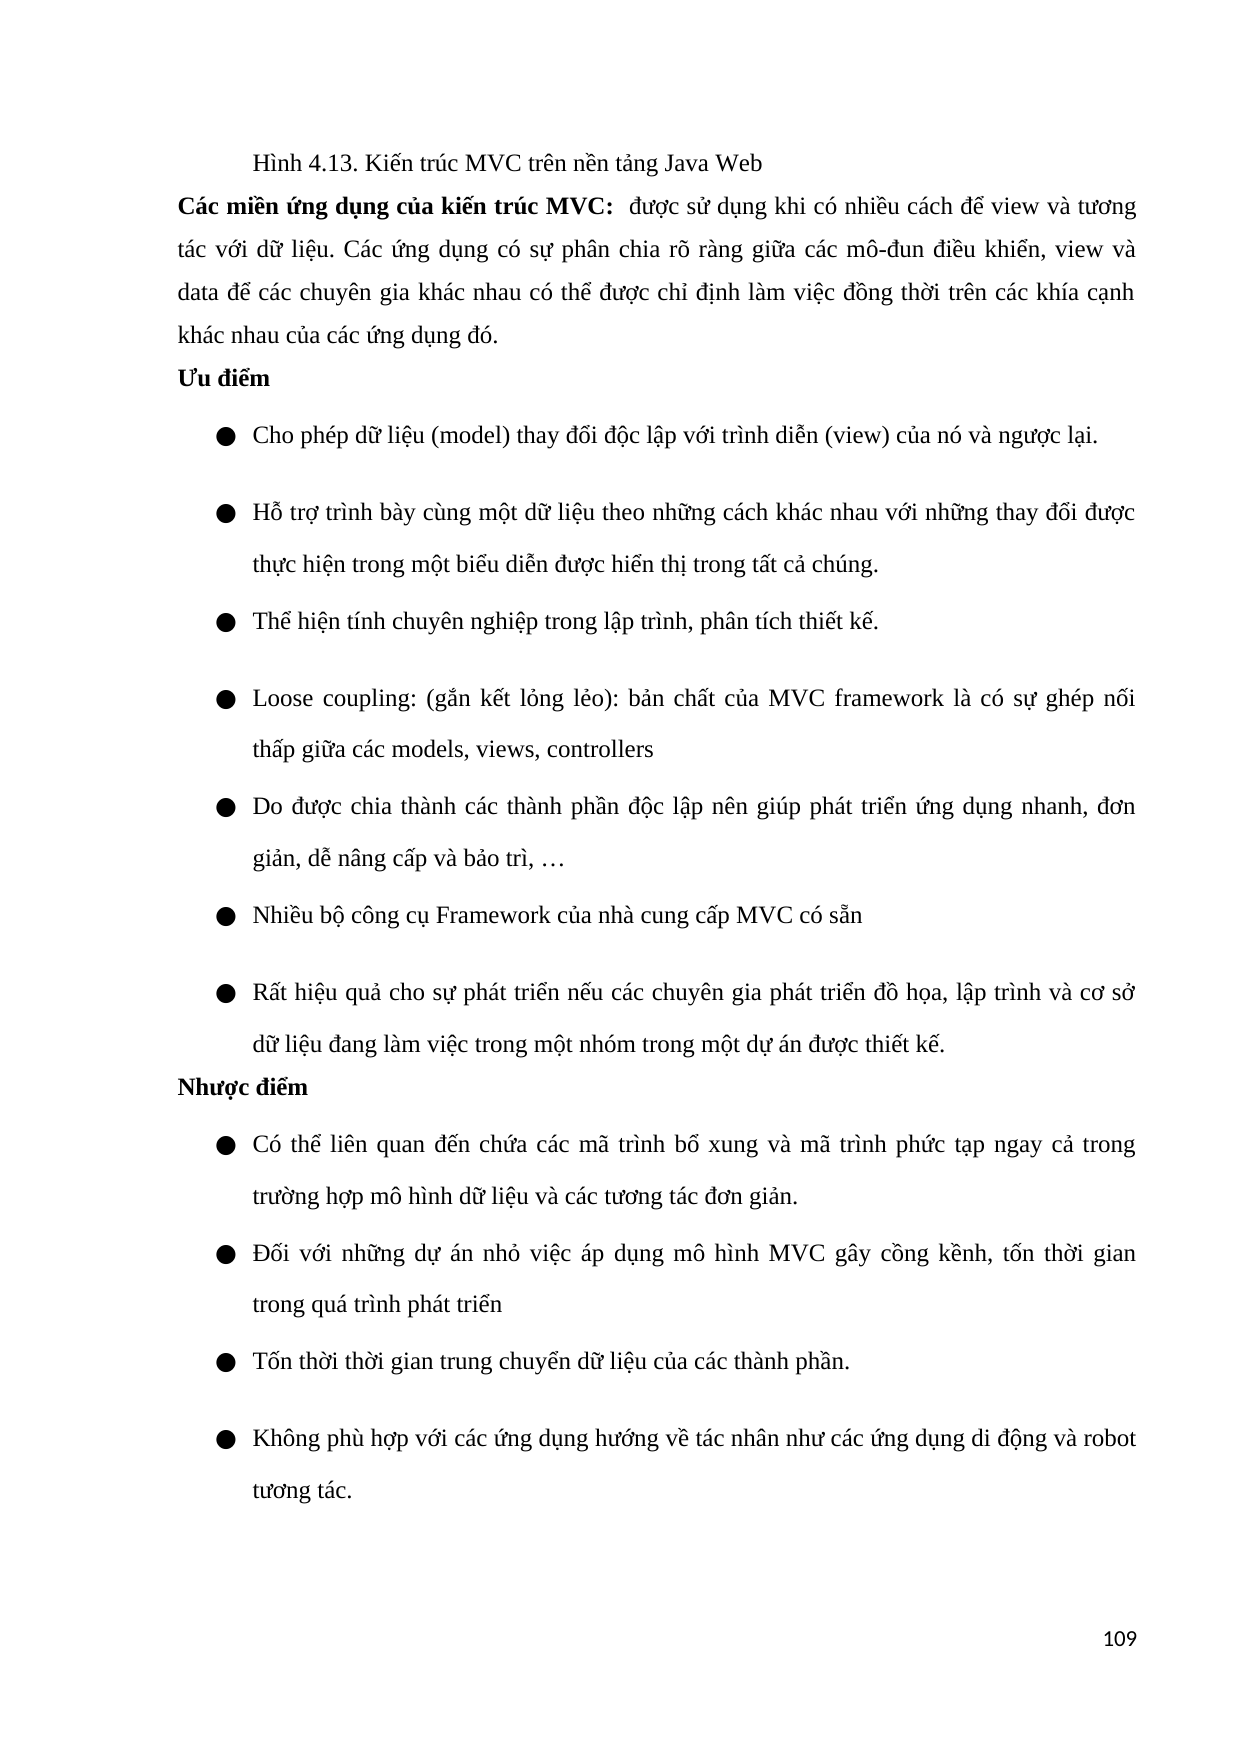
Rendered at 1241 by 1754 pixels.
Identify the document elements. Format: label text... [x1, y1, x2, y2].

list Tốn thời thời gian trung chuyển dữ liệu của các thành phần. [215, 1333, 1137, 1384]
text Ưu điểm [177, 363, 1137, 392]
list Đối với những dự án nhỏ việc áp dụng mô hình MVC gây cồng kềnh, tốn thời gian trong quá trình phát triển [215, 1224, 1137, 1318]
text Các miền ứng dụng của kiến trúc MVC: được sử dụng khi có nhiều cách để view và tương tác với dữ liệu. Các ứng dụng có sự phân chia rõ ràng giữa các mô-đun điều khiển, view và data để các chuyên gia khác nhau có thể được chỉ định làm việc đồng thời trên các khía cạnh khác nhau của các ứng dụng đó. [177, 191, 1137, 349]
list Loose coupling: (gắn kết lỏng lẻo): bản chất của MVC framework là có sự ghép nối thấp giữa các models, views, controllers [215, 669, 1137, 763]
list Do được chia thành các thành phần độc lập nên giúp phát triển ứng dụng nhanh, đơn giản, dễ nâng cấp và bảo trì, … [215, 778, 1137, 872]
text Nhược điểm [177, 1072, 1137, 1101]
list Hỗ trợ trình bày cùng một dữ liệu theo những cách khác nhau với những thay đổi được thực hiện trong một biểu diễn được hiển thị trong tất cả chúng. [215, 483, 1137, 578]
text Hình 4.13. Kiến trúc MVC trên nền tảng Java Web [177, 148, 1137, 176]
list Cho phép dữ liệu (model) thay đổi độc lập với trình diễn (view) của nó và ngược lại. [215, 406, 1137, 458]
list Rất hiệu quả cho sự phát triển nếu các chuyên gia phát triển đồ họa, lập trình và cơ sở dữ liệu đang làm việc trong một nhóm trong một dự án được thiết kế. [215, 963, 1137, 1058]
list Thể hiện tính chuyên nghiệp trong lập trình, phân tích thiết kế. [215, 592, 1137, 643]
list Không phù hợp với các ứng dụng hướng về tác nhân như các ứng dụng di động và robot tương tác. [215, 1409, 1137, 1504]
list Có thể liên quan đến chứa các mã trình bổ xung và mã trình phức tạp ngay cả trong trường hợp mô hình dữ liệu và các tương tác đơn giản. [215, 1115, 1137, 1209]
list Nhiều bộ công cụ Framework của nhà cung cấp MVC có sẵn [215, 886, 1137, 938]
